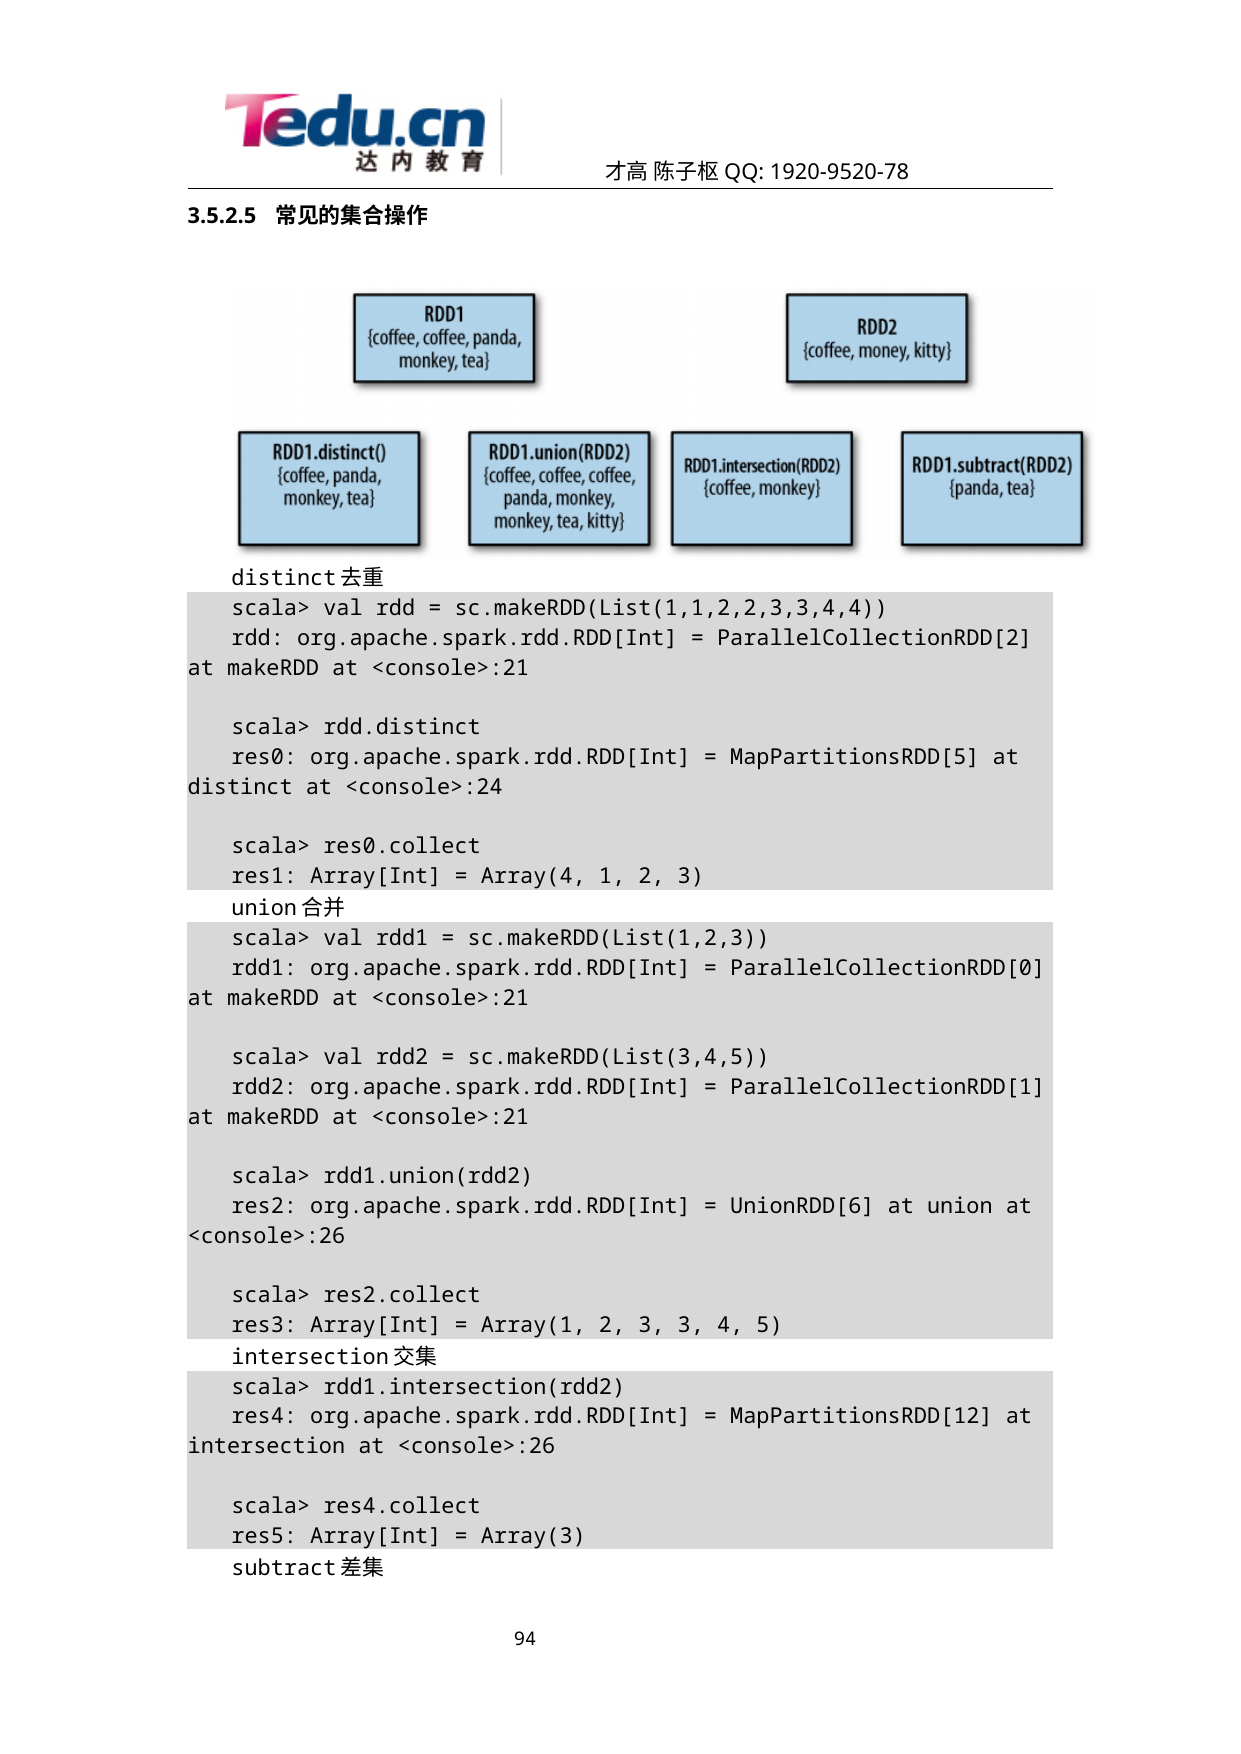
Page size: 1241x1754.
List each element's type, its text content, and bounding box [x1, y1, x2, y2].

text res0: org.apache.spark.rdd.RDD[Int] = MapPartitionsRDD[5] at distinct at <console>:24 [187, 741, 1053, 801]
text rdd2: org.apache.spark.rdd.RDD[Int] = ParallelCollectionRDD[1] at makeRDD at <console>:21 [187, 1071, 1053, 1130]
picture [231, 277, 1097, 561]
subtitle 常见的集合操作 [187, 198, 1053, 229]
text rdd: org.apache.spark.rdd.RDD[Int] = ParallelCollectionRDD[2] at makeRDD at <console>:21 [187, 622, 1053, 682]
text res3: Array[Int] = Array(1, 2, 3, 3, 4, 5) [187, 1309, 1053, 1339]
text res5: Array[Int] = Array(3) [187, 1520, 1053, 1549]
text res4: org.apache.spark.rdd.RDD[Int] = MapPartitionsRDD[12] at intersection at <console>:26 [187, 1401, 1053, 1460]
text scala> val rdd = sc.makeRDD(List(1,1,2,2,3,3,4,4)) [187, 592, 1053, 622]
text res2: org.apache.spark.rdd.RDD[Int] = UnionRDD[6] at union at <console>:26 [187, 1190, 1053, 1249]
text scala> res2.collect [187, 1279, 1053, 1309]
text union合并 [187, 890, 1053, 922]
text scala> rdd1.union(rdd2) [187, 1160, 1053, 1190]
text res1: Array[Int] = Array(4, 1, 2, 3) [187, 860, 1053, 890]
text rdd1: org.apache.spark.rdd.RDD[Int] = ParallelCollectionRDD[0] at makeRDD at <console>:21 [187, 952, 1053, 1011]
text intersection交集 [187, 1339, 1053, 1371]
text scala> val rdd2 = sc.makeRDD(List(3,4,5)) [187, 1041, 1053, 1071]
text scala> rdd1.intersection(rdd2) [187, 1371, 1053, 1401]
picture [225, 88, 507, 180]
text distinct去重 [187, 560, 1053, 592]
text subtract差集 [187, 1549, 1053, 1581]
text scala> rdd.distinct [187, 711, 1053, 741]
text scala> res0.collect [187, 831, 1053, 860]
text scala> res4.collect [187, 1490, 1053, 1520]
text scala> val rdd1 = sc.makeRDD(List(1,2,3)) [187, 922, 1053, 952]
